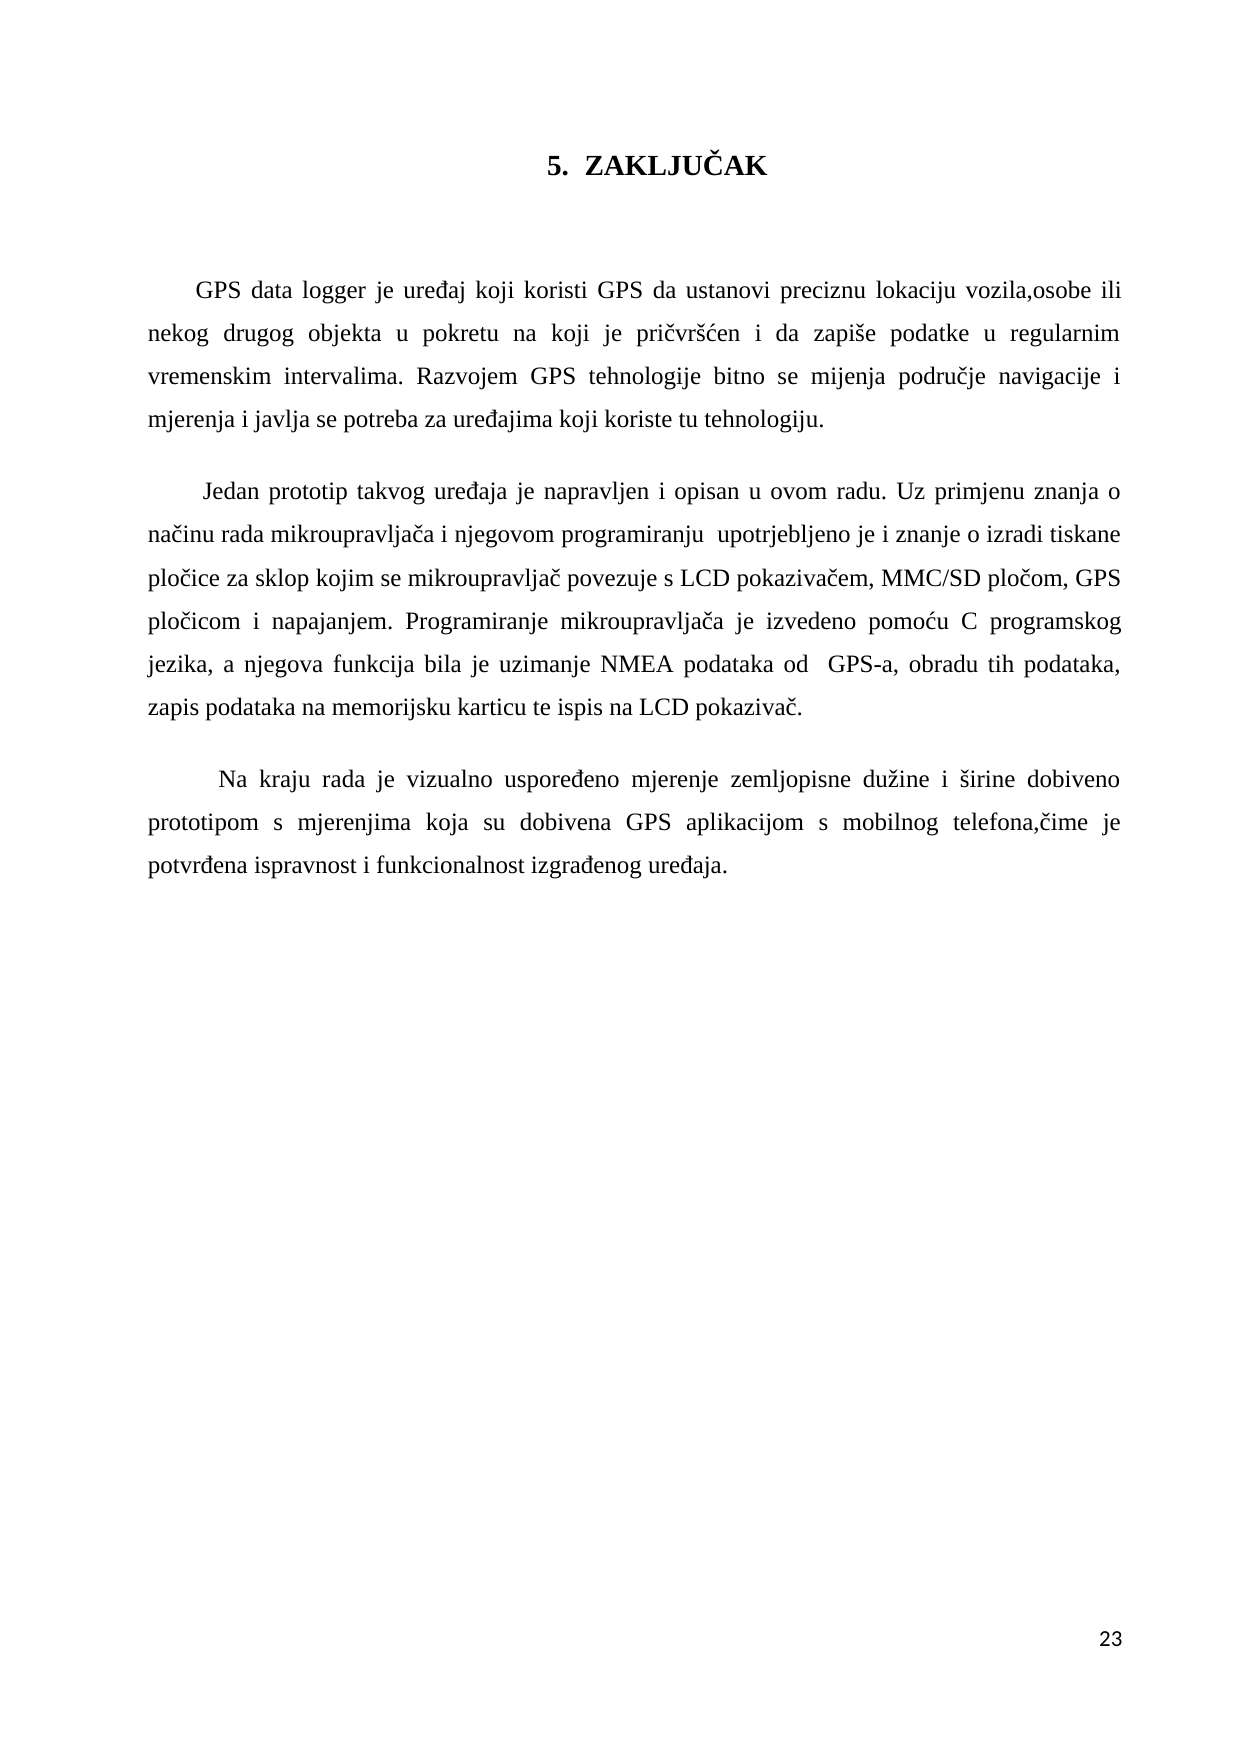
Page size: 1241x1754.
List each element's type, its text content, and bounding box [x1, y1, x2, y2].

text Jedan prototip takvog uređaja je napravljen i opisan u ovom radu. Uz primjenu znanja o načinu rada mikroupravljača i njegovom programiranju upotrjebljeno je i znanje o izradi tiskane pločice za sklop kojim se mikroupravljač povezuje s LCD pokazivačem, MMC/SD pločom, GPS pločicom i napajanjem. Programiranje mikroupravljača je izvedeno pomoću C programskog jezika, a njegova funkcija bila je uzimanje NMEA podataka od GPS-a, obradu tih podataka, zapis podataka na memorijsku karticu te ispis na LCD pokazivač. [148, 476, 1122, 721]
text GPS data logger je uređaj koji koristi GPS da ustanovi preciznu lokaciju vozila,osobe ili nekog drugog objekta u pokretu na koji je pričvršćen i da zapiše podatke u regularnim vremenskim intervalima. Razvojem GPS tehnologije bitno se mijenja područje navigacije i mjerenja i javlja se potreba za uređajima koji koriste tu tehnologiju. [148, 275, 1122, 433]
list ZAKLJUČAK [192, 148, 1122, 181]
text Na kraju rada je vizualno uspoređeno mjerenje zemljopisne dužine i širine dobiveno prototipom s mjerenjima koja su dobivena GPS aplikacijom s mobilnog telefona,čime je potvrđena ispravnost i funkcionalnost izgrađenog uređaja. [148, 764, 1122, 879]
